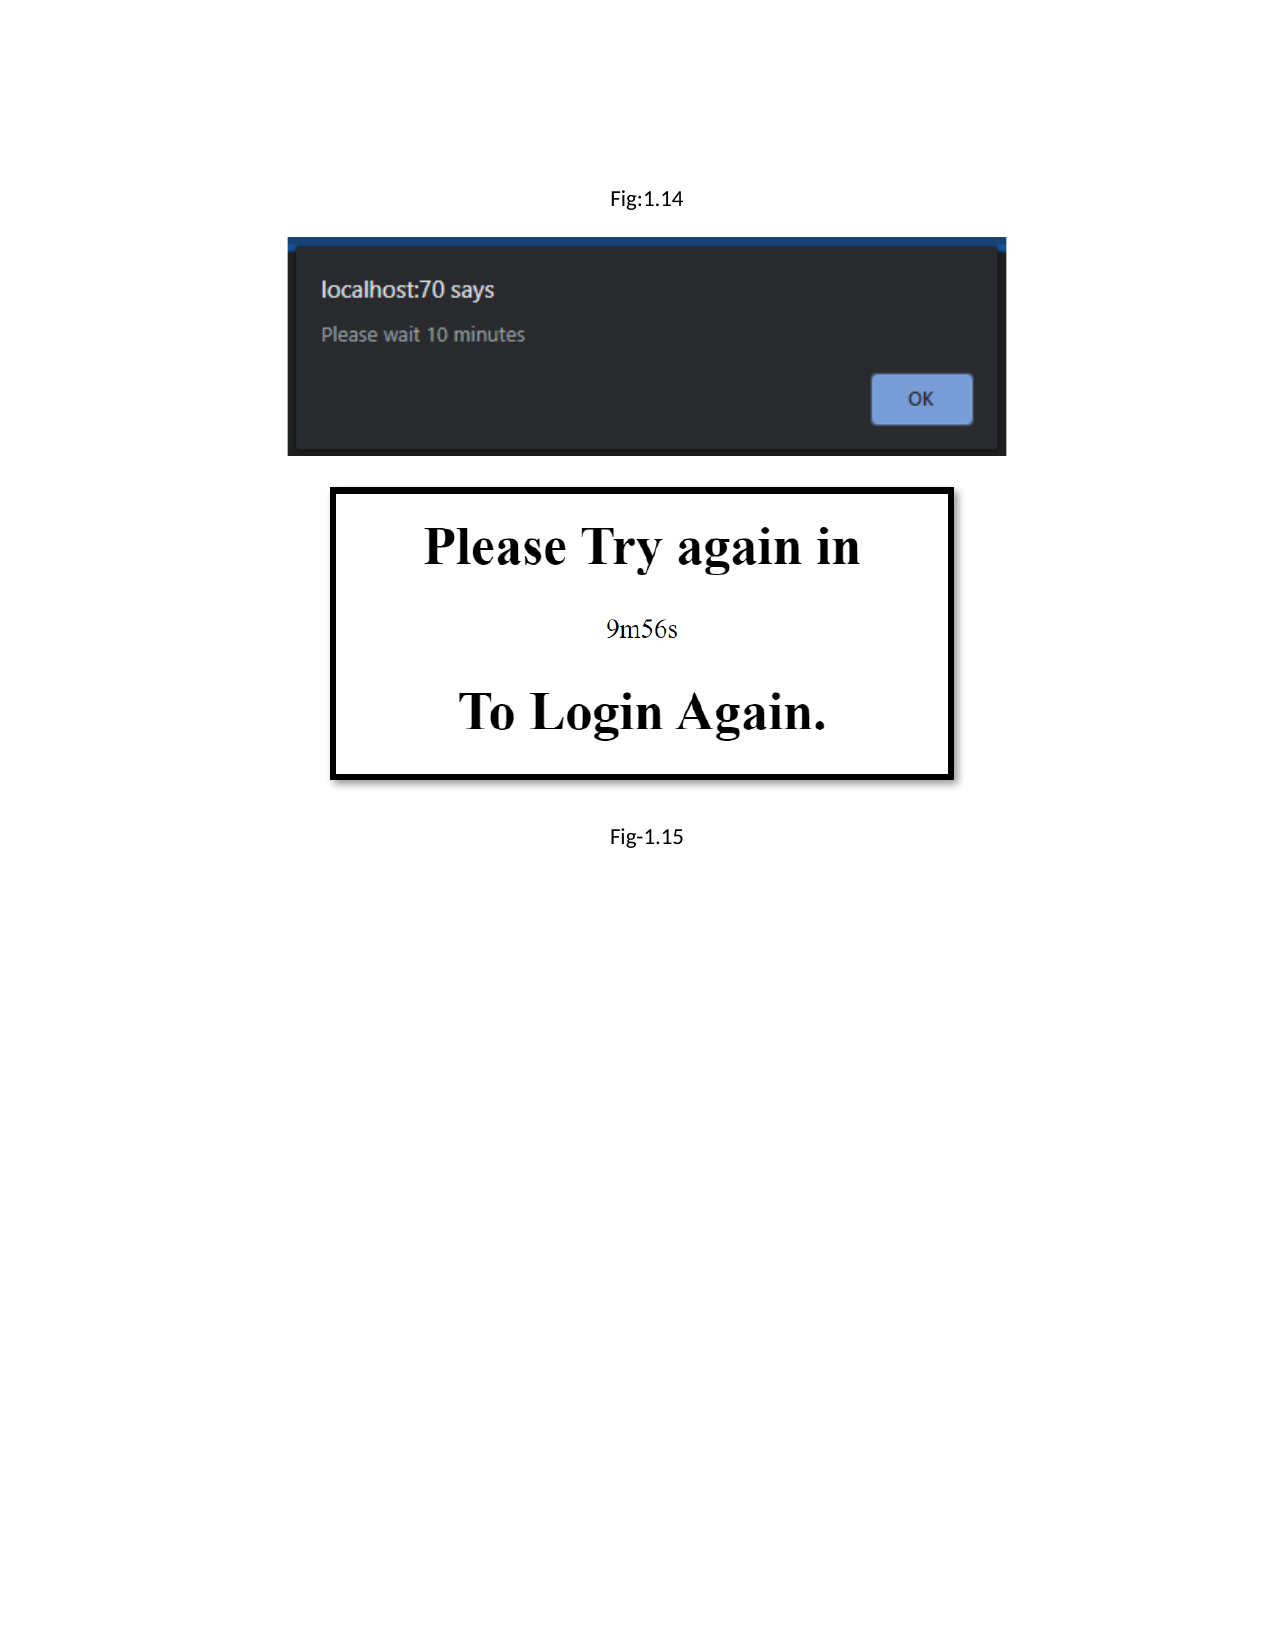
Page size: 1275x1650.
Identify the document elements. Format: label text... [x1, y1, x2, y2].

picture [287, 237, 1007, 456]
picture [336, 494, 948, 774]
text Fig-1.15 [150, 822, 1144, 850]
text Fig:1.14 [150, 184, 1144, 212]
